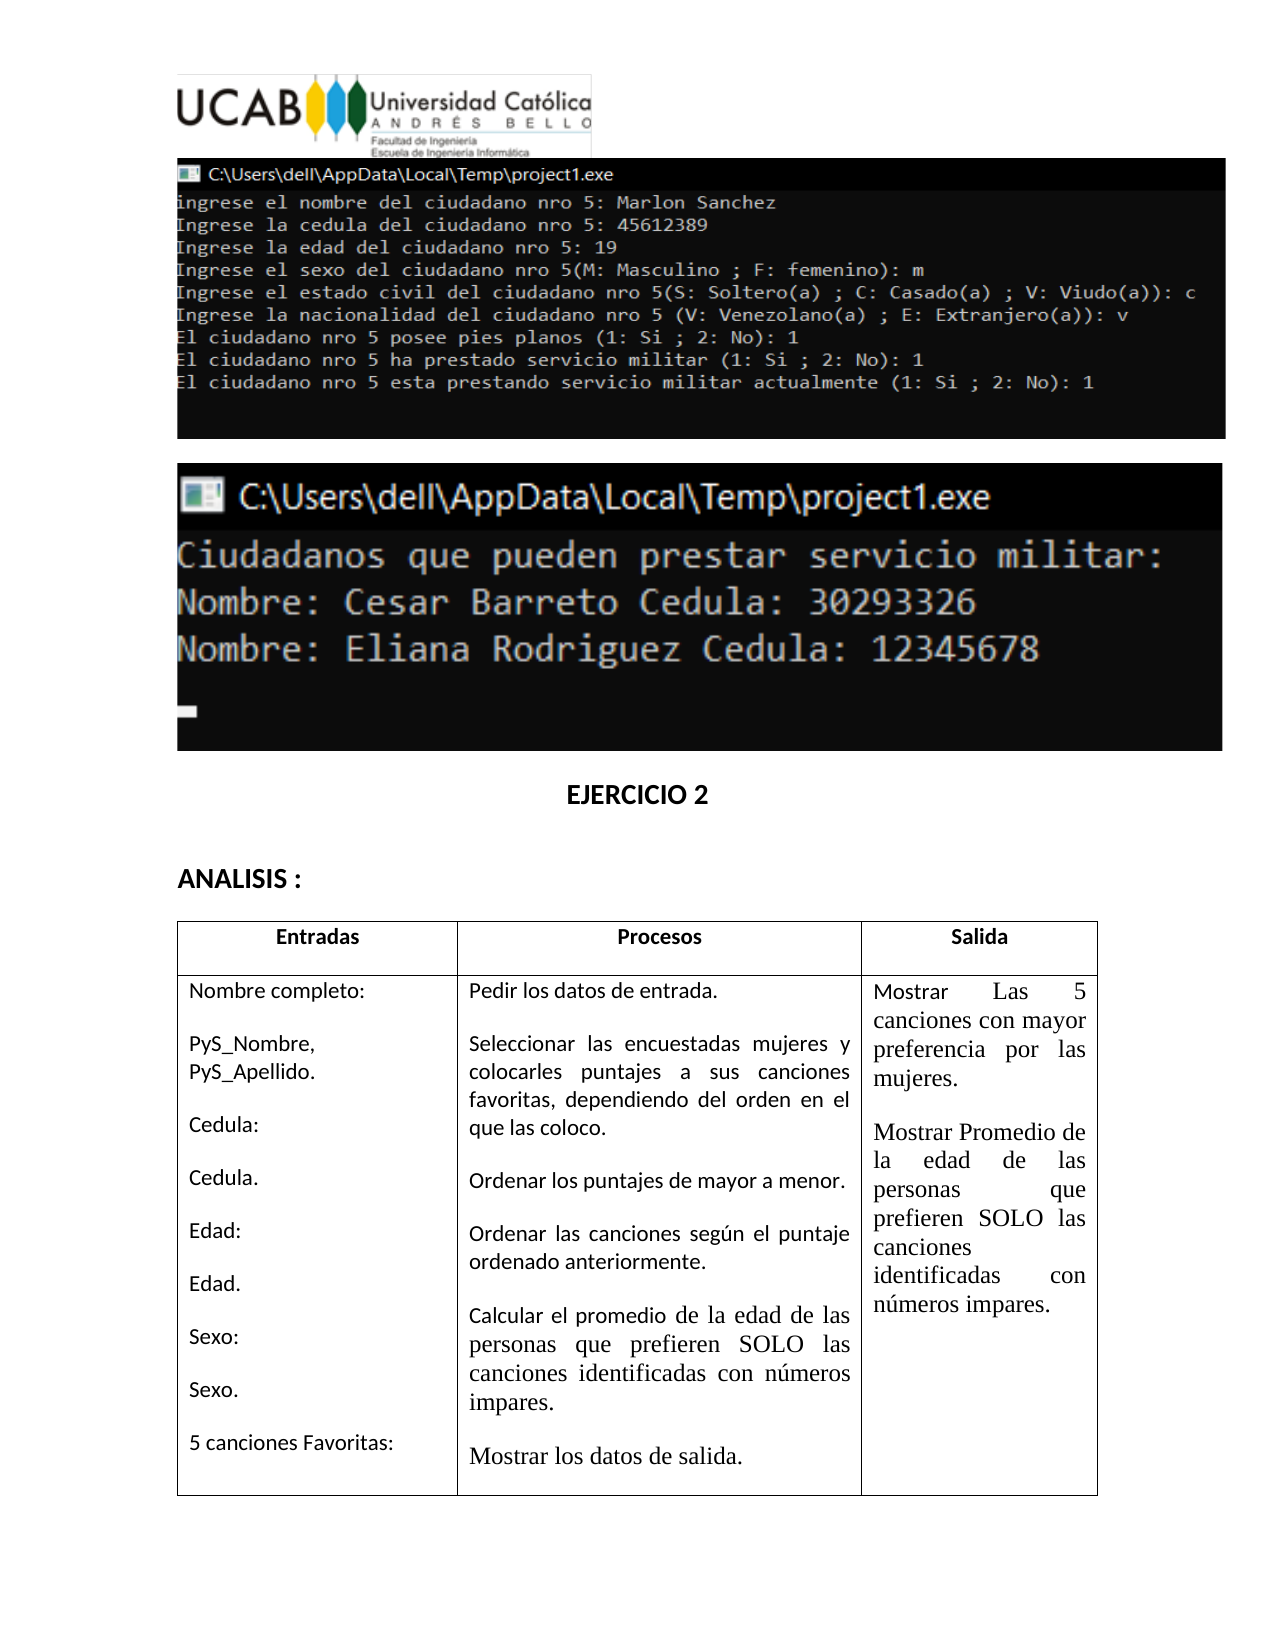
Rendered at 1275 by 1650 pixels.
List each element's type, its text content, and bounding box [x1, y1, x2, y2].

picture [177, 73, 1226, 439]
table_header Salida [862, 922, 1097, 975]
table_header Procesos [458, 922, 861, 975]
text ANALISIS : [177, 861, 1098, 896]
table_cell Nombre completo: PyS_Nombre, PyS_Apellido. Cedula: Cedula. Edad: Edad. Sexo: Sexo. 5 canciones Favoritas: Canciones_Fav [178, 976, 457, 1494]
table_header Entradas [178, 922, 457, 975]
text EJERCICIO 2 [177, 776, 1098, 811]
picture [177, 463, 1223, 751]
